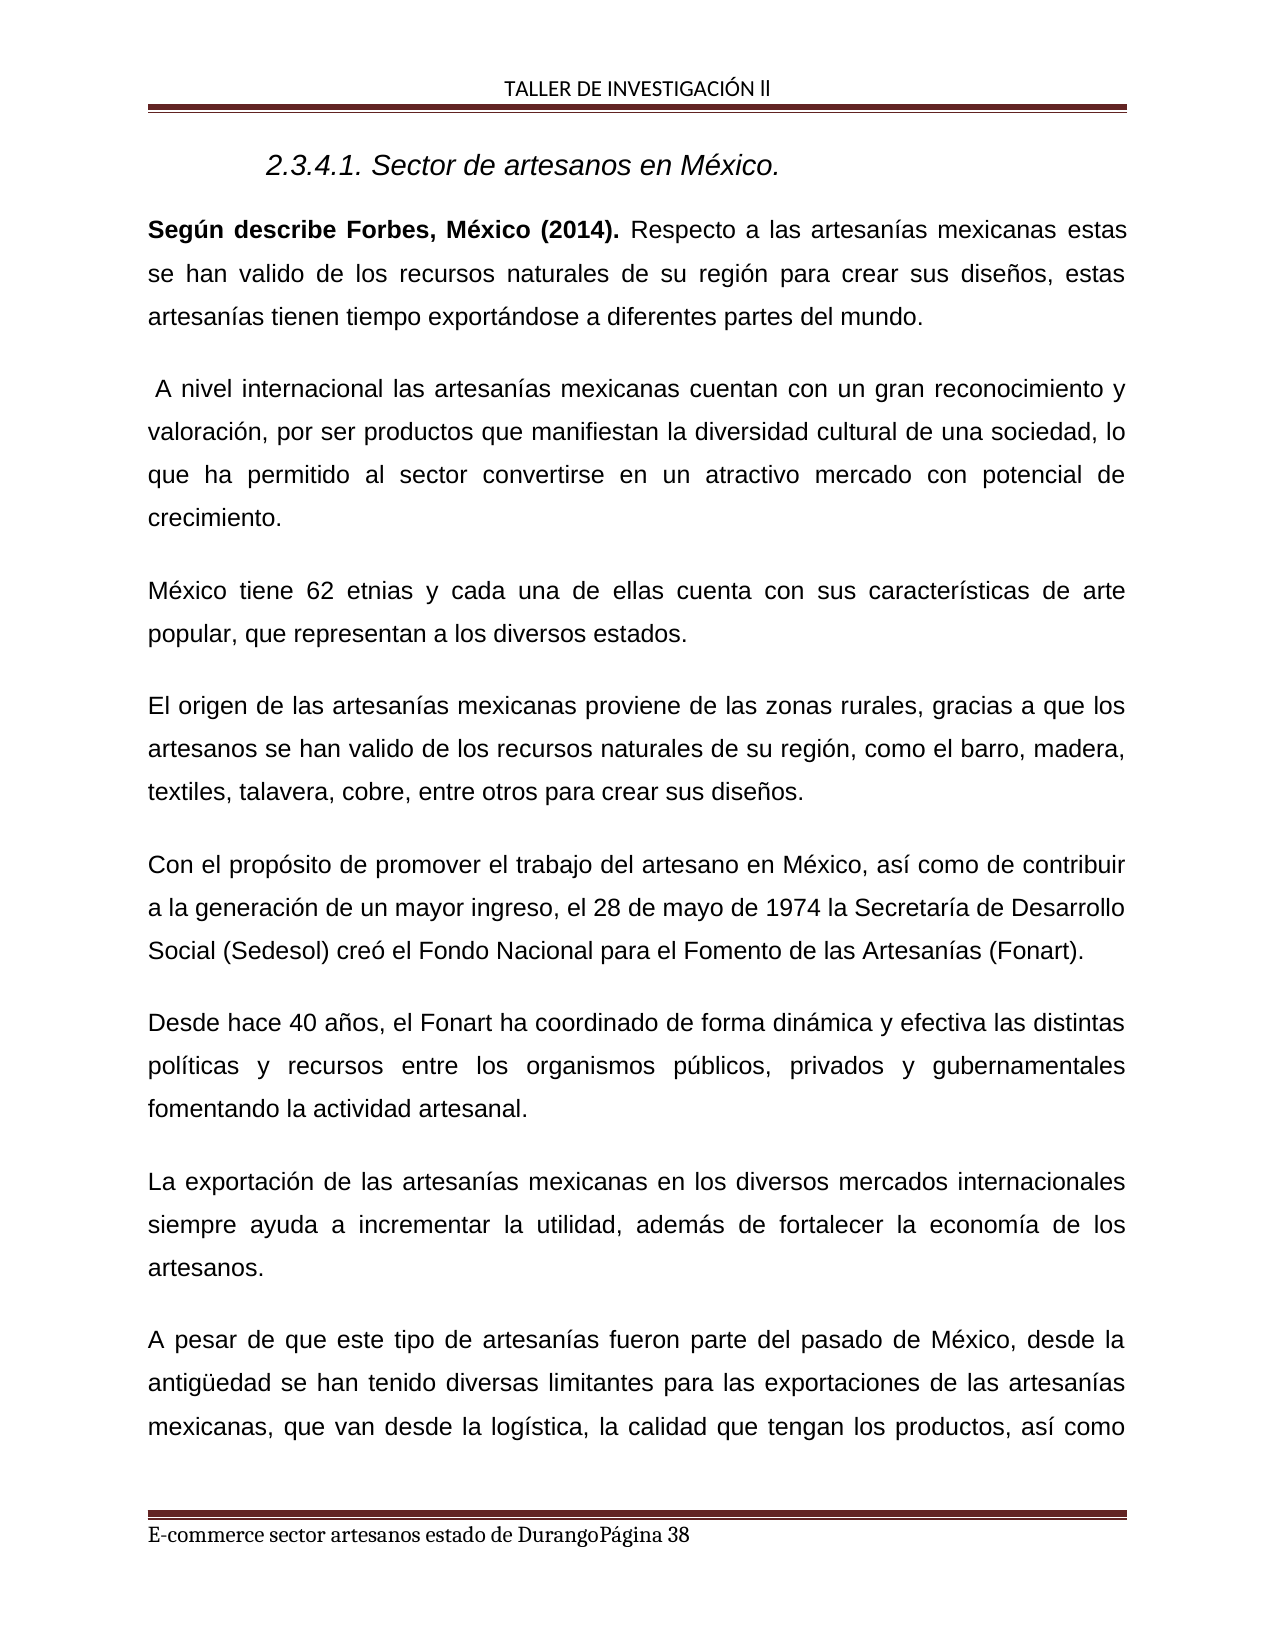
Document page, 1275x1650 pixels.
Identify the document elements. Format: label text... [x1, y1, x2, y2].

text A nivel internacional las artesanías mexicanas cuentan con un gran reconocimiento y valoración, por ser productos que manifiestan la diversidad cultural de una sociedad, lo que ha permitido al sector convertirse en un atractivo mercado con potencial de crecimiento. [148, 374, 1127, 532]
text Según describe Forbes, México (2014). Respecto a las artesanías mexicanas estas se han valido de los recursos naturales de su región para crear sus diseños, estas artesanías tienen tiempo exportándose a diferentes partes del mundo. [148, 215, 1127, 330]
text Con el propósito de promover el trabajo del artesano en México, así como de contribuir a la generación de un mayor ingreso, el 28 de mayo de 1974 la Secretaría de Desarrollo Social (Sedesol) creó el Fondo Nacional para el Fomento de las Artesanías (Fonart). [148, 849, 1127, 964]
text México tiene 62 etnias y cada una de ellas cuenta con sus características de arte popular, que representan a los diversos estados. [148, 576, 1127, 647]
subtitle 2.3.4.1. Sector de artesanos en México. [148, 148, 1127, 181]
text El origen de las artesanías mexicanas proviene de las zonas rurales, gracias a que los artesanos se han valido de los recursos naturales de su región, como el barro, madera, textiles, talavera, cobre, entre otros para crear sus diseños. [148, 691, 1127, 806]
text La exportación de las artesanías mexicanas en los diversos mercados internacionales siempre ayuda a incrementar la utilidad, además de fortalecer la economía de los artesanos. [148, 1167, 1127, 1282]
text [148, 1325, 1127, 1440]
text Desde hace 40 años, el Fonart ha coordinado de forma dinámica y efectiva las distintas políticas y recursos entre los organismos públicos, privados y gubernamentales fomentando la actividad artesanal. [148, 1008, 1127, 1123]
